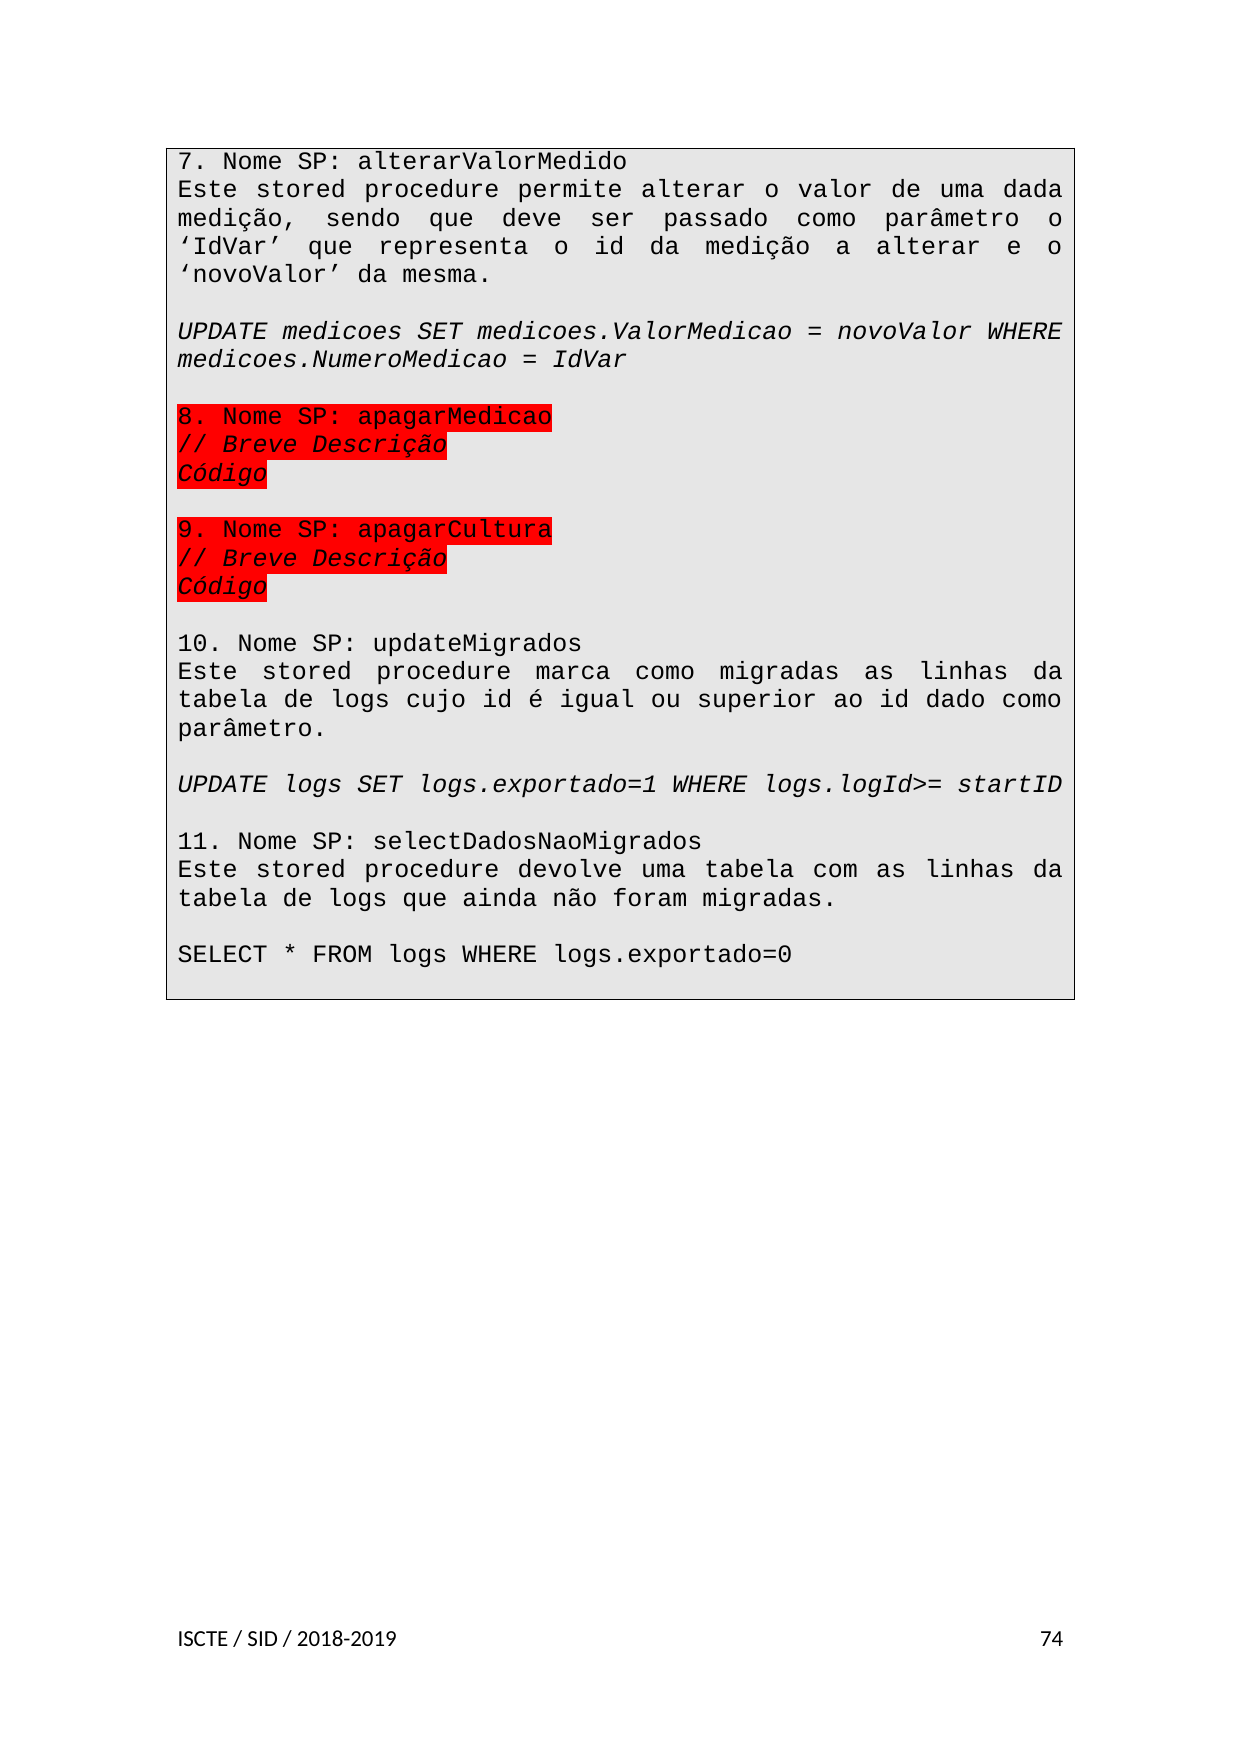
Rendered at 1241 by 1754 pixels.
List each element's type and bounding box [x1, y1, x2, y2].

table_header [167, 149, 1074, 999]
